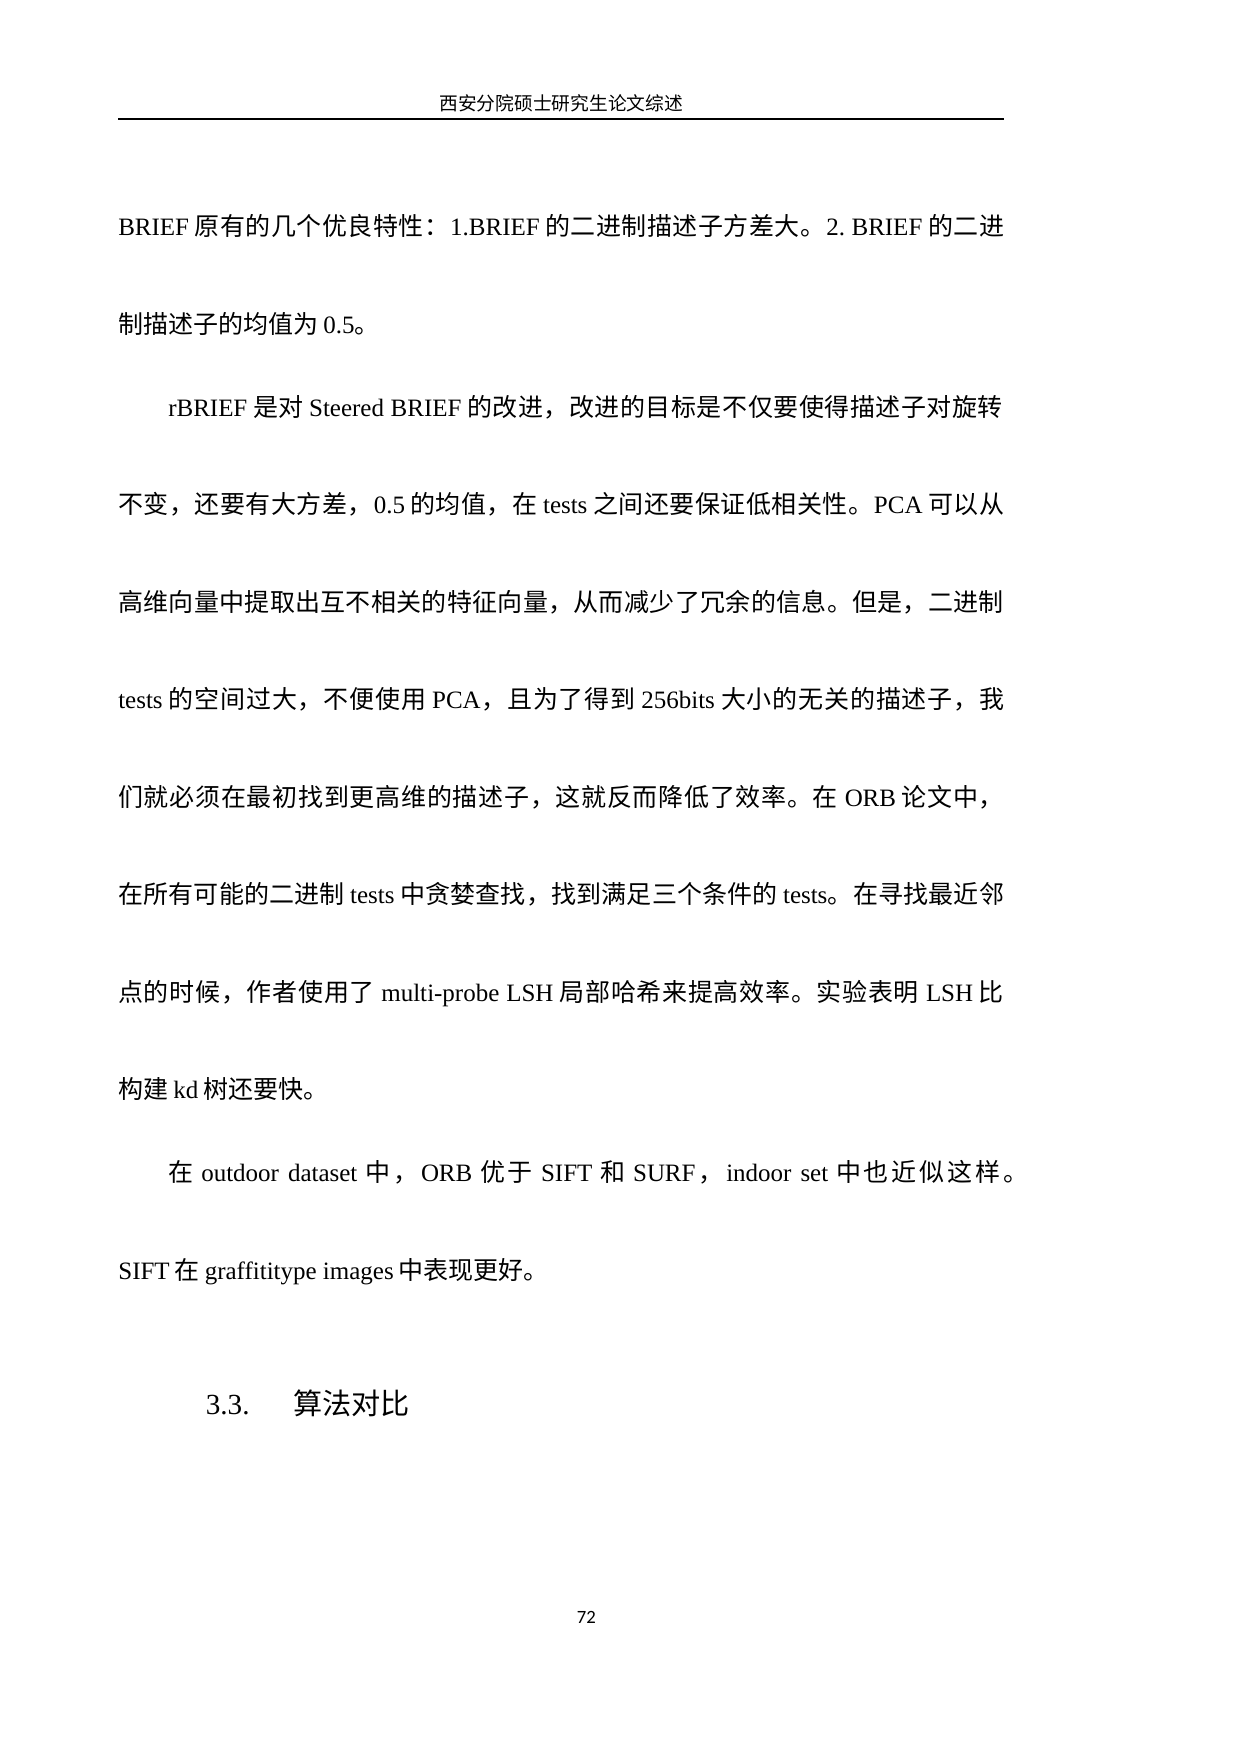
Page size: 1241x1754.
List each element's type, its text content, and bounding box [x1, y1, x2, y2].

text rBRIEF是对Steered BRIEF的改进，改进的目标是不仅要使得描述子对旋转不变，还要有大方差，0.5的均值，在tests之间还要保证低相关性。PCA可以从高维向量中提取出互不相关的特征向量，从而减少了冗余的信息。但是，二进制tests的空间过大，不便使用PCA，且为了得到256bits大小的无关的描述子，我们就必须在最初找到更高维的描述子，这就反而降低了效率。在ORB论文中，在所有可能的二进制tests中贪婪查找，找到满足三个条件的tests。在寻找最近邻点的时候，作者使用了multi-probe LSH局部哈希来提高效率。实验表明LSH比构建kd树还要快。 [118, 373, 1004, 1120]
text 在outdoor dataset中，ORB优于SIFT和SURF，indoor set中也近似这样。SIFT在graffititype images中表现更好。 [118, 1138, 1004, 1301]
subtitle 算法对比 [206, 1369, 1004, 1434]
